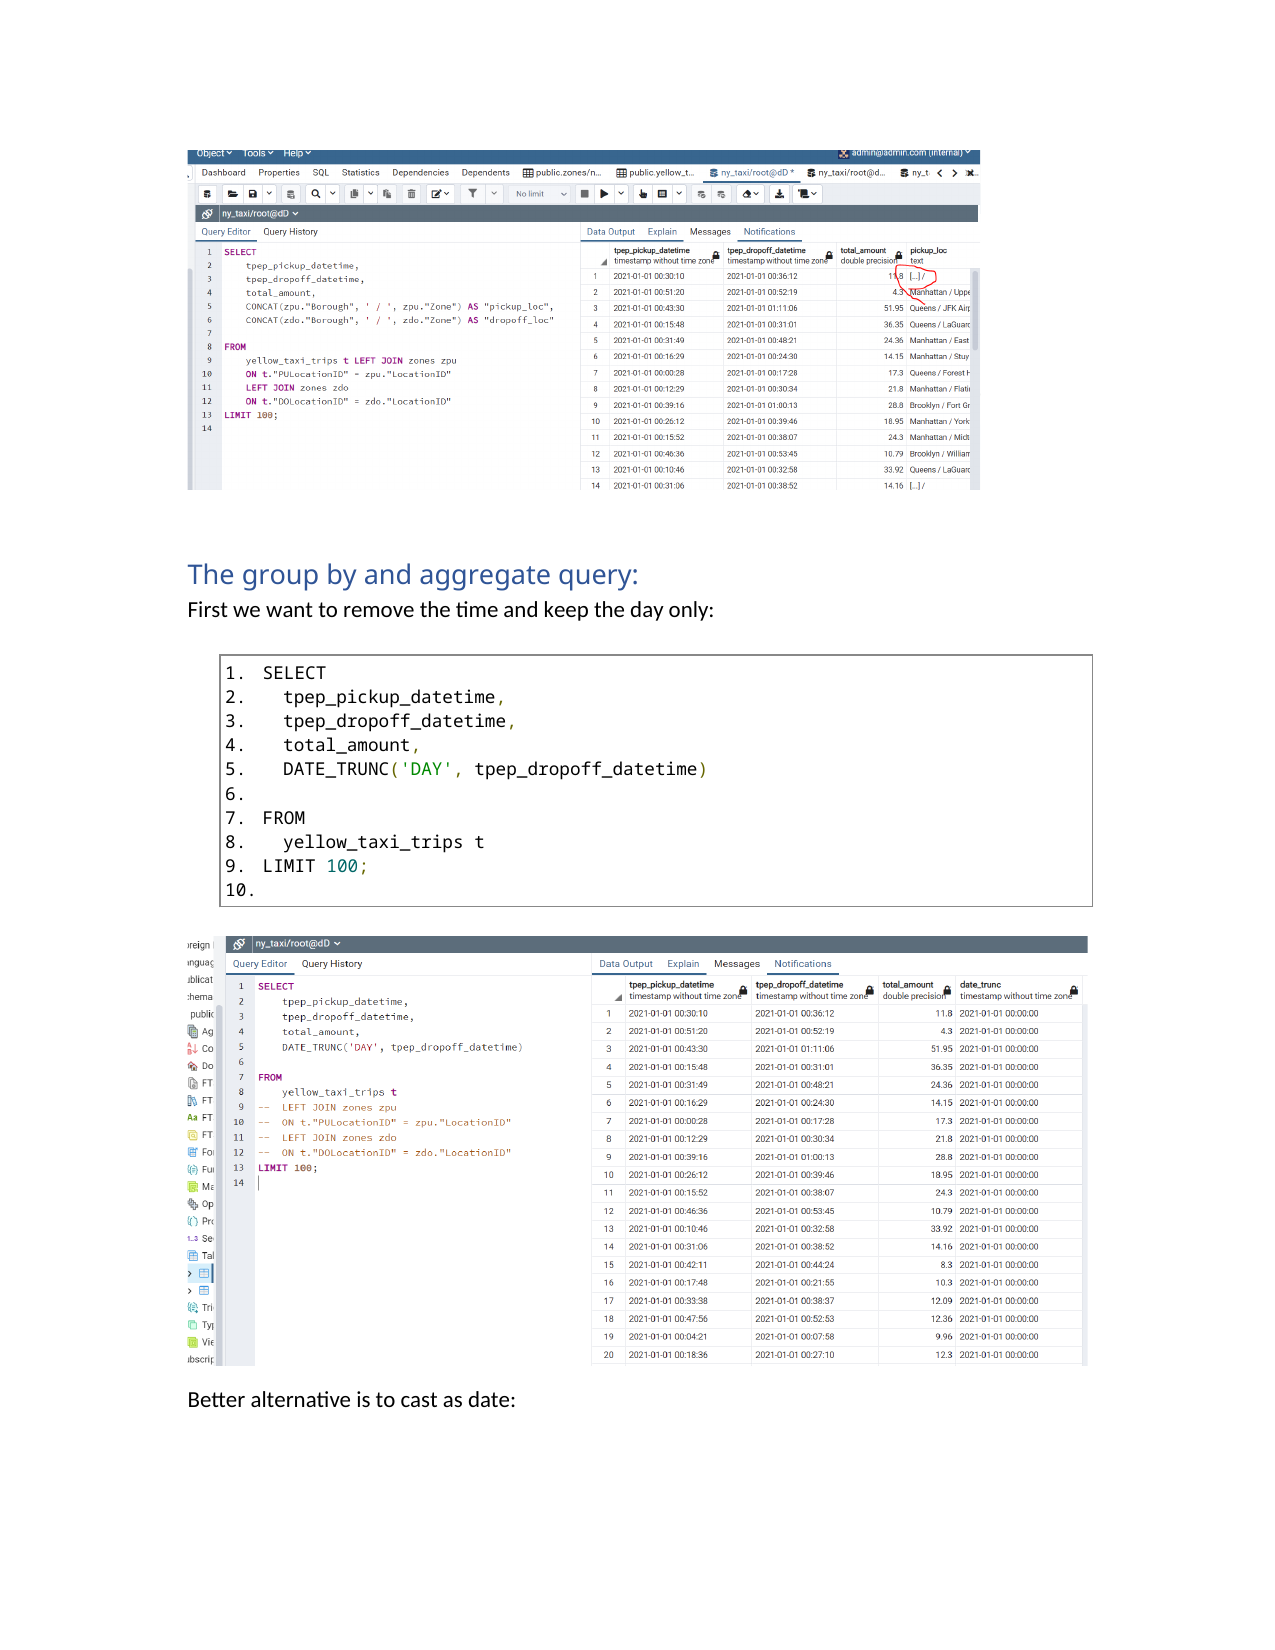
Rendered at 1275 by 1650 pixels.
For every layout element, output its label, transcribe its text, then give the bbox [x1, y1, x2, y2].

list FROM [221, 799, 1092, 823]
list LIMIT 100; [221, 848, 1092, 878]
list DATE_TRUNC('DAY', tpep_dropoff_datetime) [221, 751, 1092, 781]
text Better alternative is to cast as date: [187, 1385, 1087, 1413]
list total_amount, [221, 727, 1092, 751]
picture [187, 150, 980, 490]
list yellow_taxi_trips t [221, 823, 1092, 848]
list SELECT [221, 656, 1092, 678]
subtitle The group by and aggregate query: [187, 555, 1087, 592]
list tpep_pickup_datetime, [221, 678, 1092, 703]
text First we want to remove the time and keep the day only: [187, 595, 1087, 623]
picture [187, 936, 1088, 1366]
list tpep_dropoff_datetime, [221, 703, 1092, 727]
